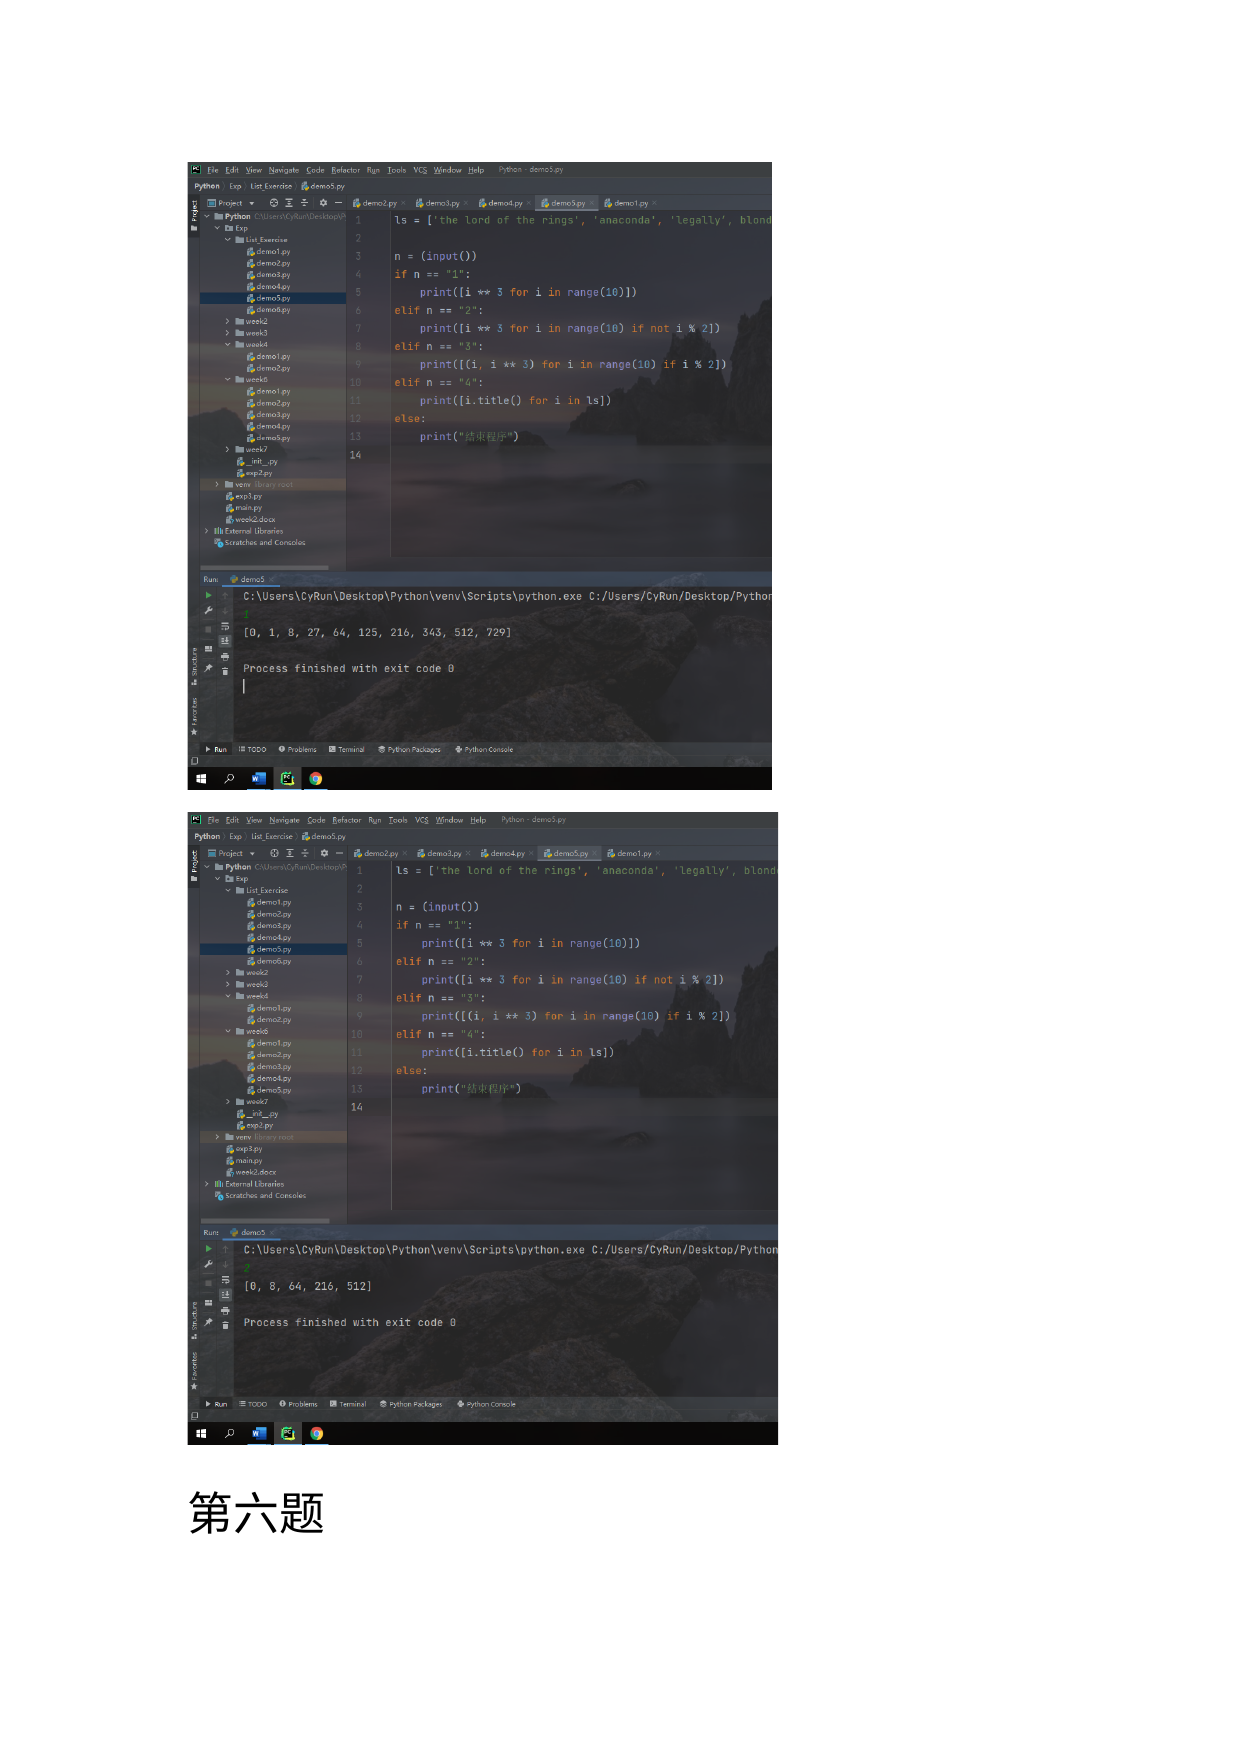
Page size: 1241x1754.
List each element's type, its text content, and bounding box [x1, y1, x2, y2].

text 第六题 [187, 1462, 1053, 1559]
picture [187, 162, 772, 790]
picture [187, 812, 779, 1445]
